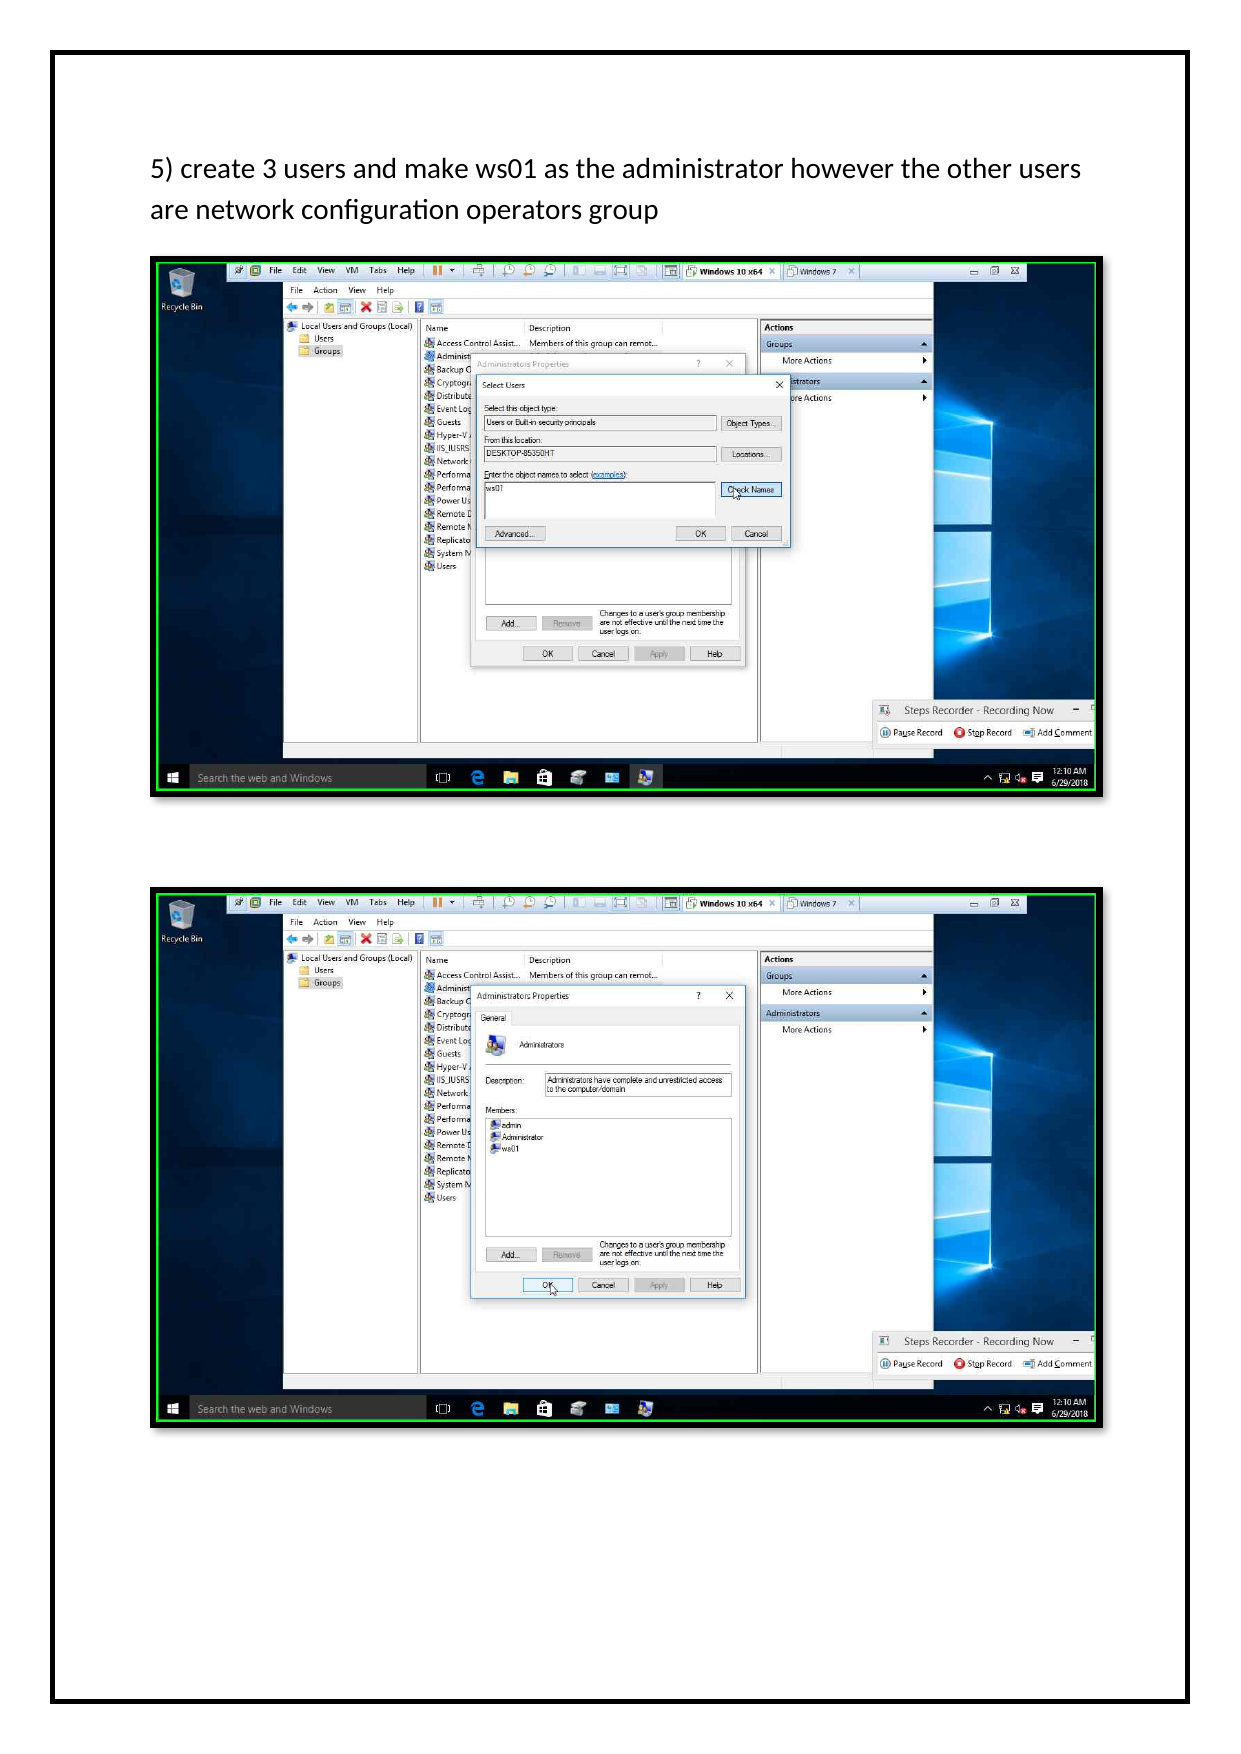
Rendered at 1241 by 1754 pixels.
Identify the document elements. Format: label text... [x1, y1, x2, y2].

picture [156, 262, 1096, 791]
picture [156, 893, 1096, 1422]
text 5) create 3 users and make ws01 as the administrator however the other users are network configuration operators group [150, 150, 1090, 227]
